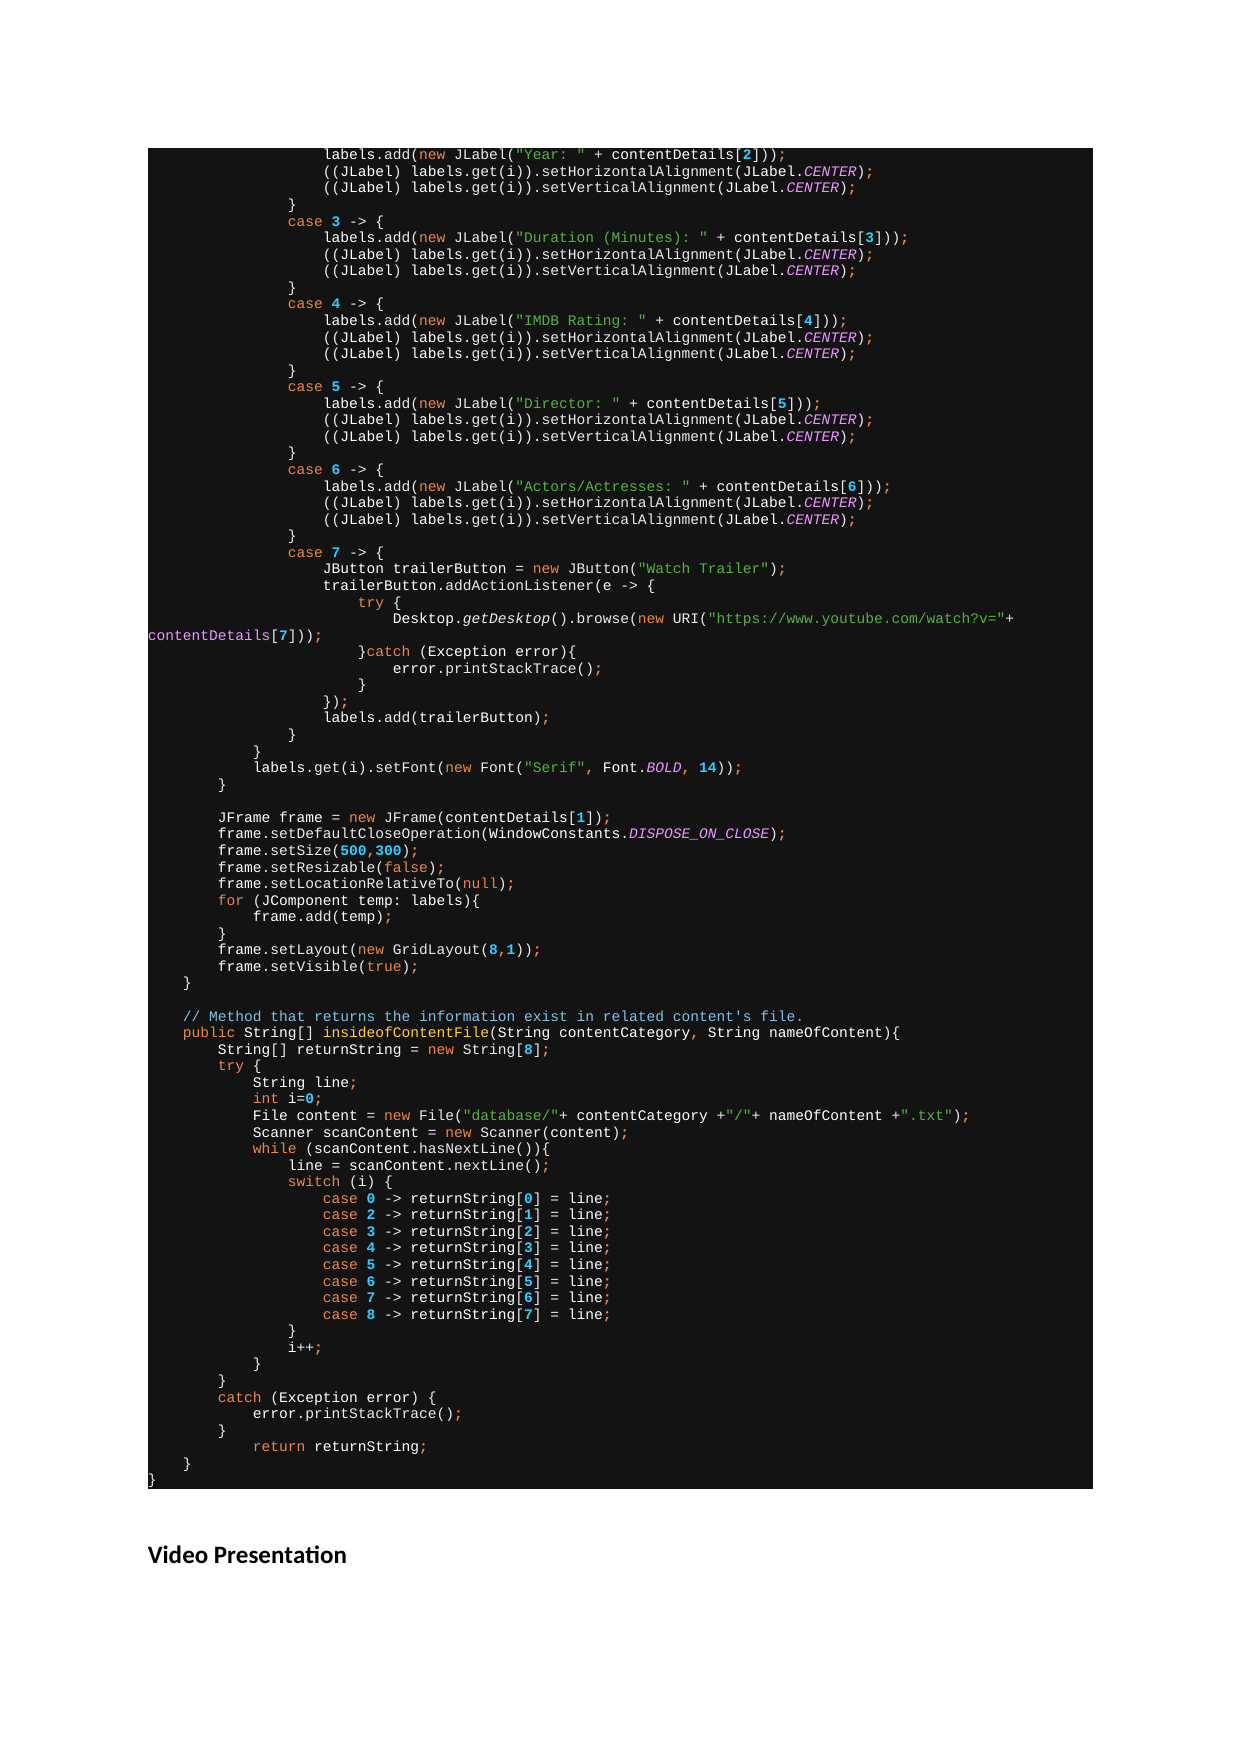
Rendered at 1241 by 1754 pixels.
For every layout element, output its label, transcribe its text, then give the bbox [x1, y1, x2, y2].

text Video Presentation [148, 1539, 1093, 1569]
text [148, 148, 1093, 1489]
